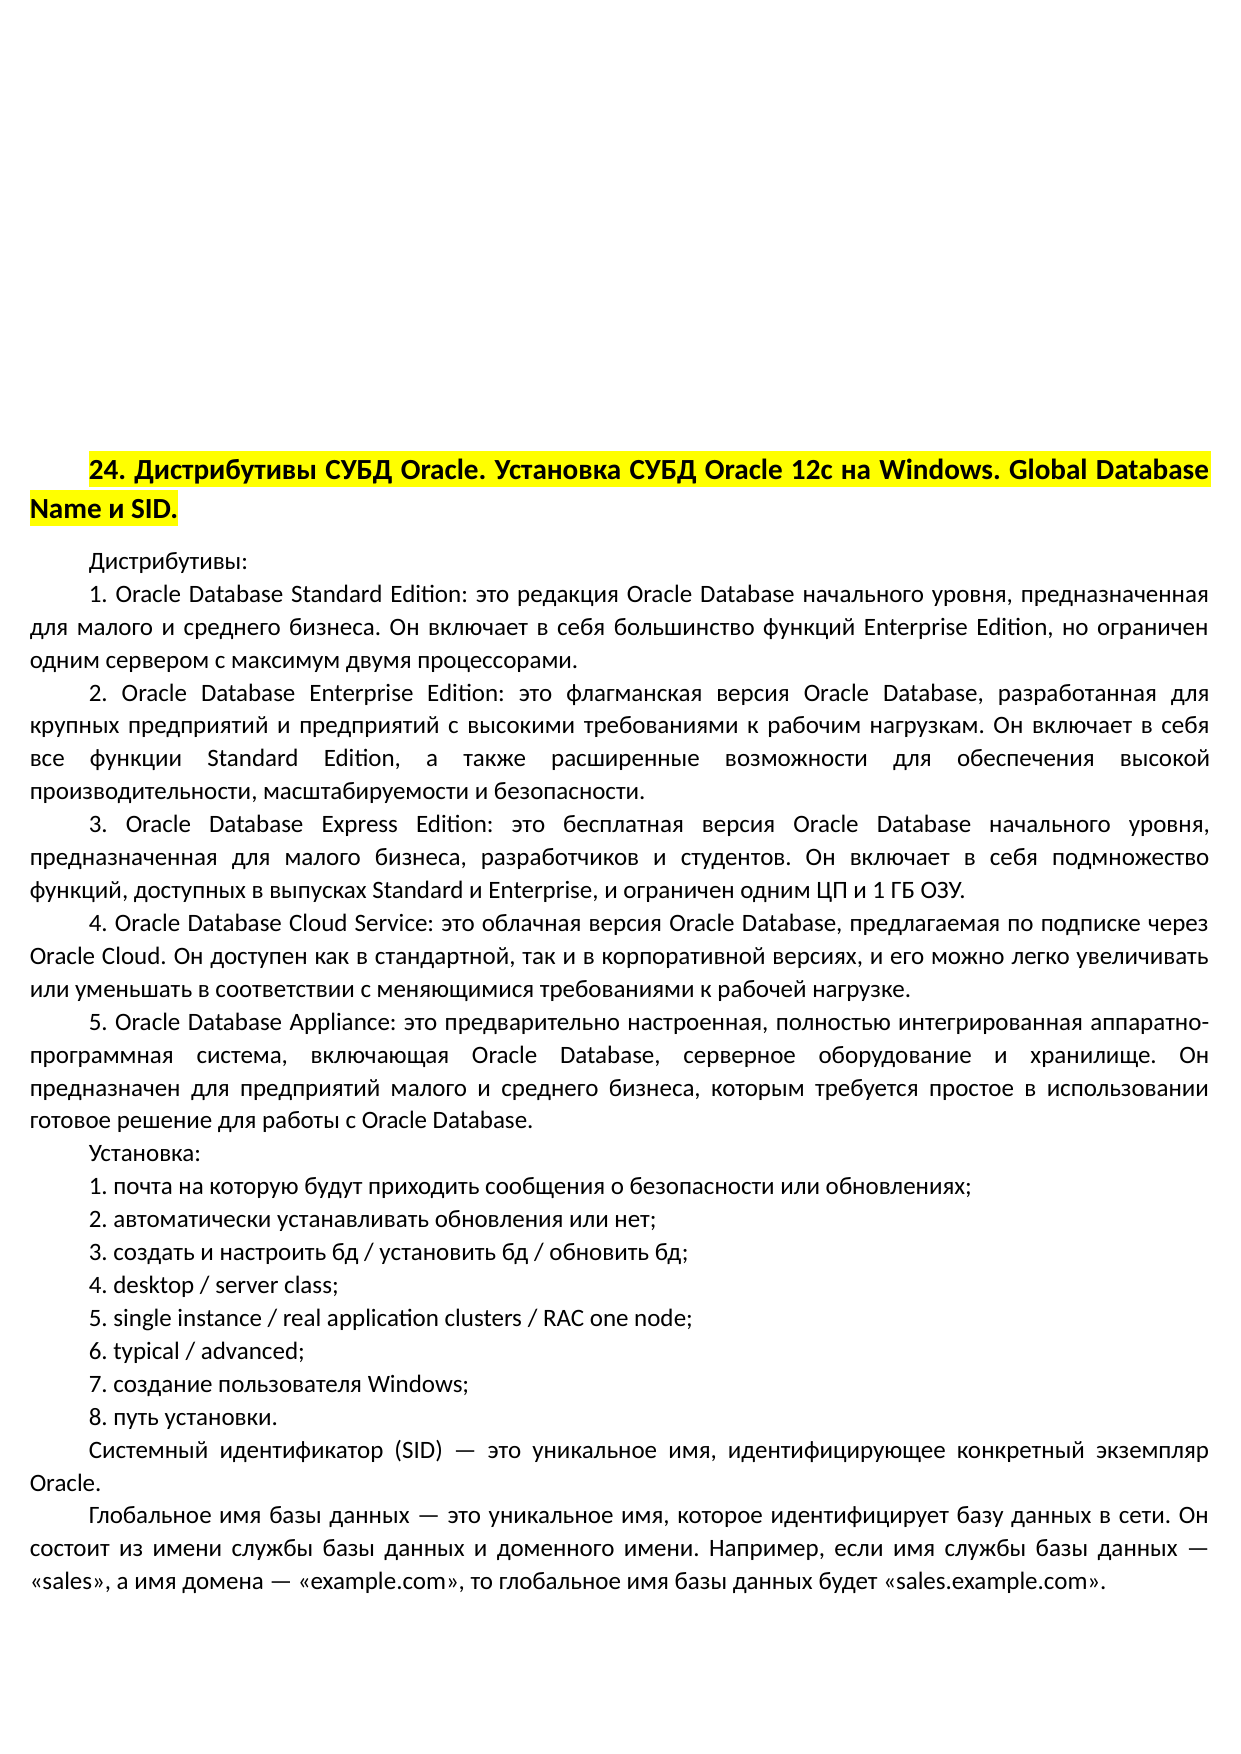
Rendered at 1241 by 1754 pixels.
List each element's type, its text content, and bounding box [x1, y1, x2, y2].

text 4. desktop / server class; [29, 1269, 1211, 1300]
text 3. создать и настроить бд / установить бд / обновить бд; [29, 1236, 1211, 1267]
text 3. Oracle Database Express Edition: это бесплатная версия Oracle Database начального уровня, предназначенная для малого бизнеса, разработчиков и студентов. Он включает в себя подмножество функций, доступных в выпусках Standard и Enterprise, и ограничен одним ЦП и 1 ГБ ОЗУ. [29, 808, 1211, 905]
text Глобальное имя базы данных — это уникальное имя, которое идентифицирует базу данных в сети. Он состоит из имени службы базы данных и доменного имени. Например, если имя службы базы данных — «sales», а имя домена — «example.com», то глобальное имя базы данных будет «sales.example.com». [29, 1499, 1211, 1596]
text 2. Oracle Database Enterprise Edition: это флагманская версия Oracle Database, разработанная для крупных предприятий и предприятий с высокими требованиями к рабочим нагрузкам. Он включает в себя все функции Standard Edition, а также расширенные возможности для обеспечения высокой производительности, масштабируемости и безопасности. [29, 677, 1211, 806]
text 24. Дистрибутивы СУБД Oracle. Установка СУБД Oracle 12с на Windows. Global Database Name и SID. [29, 451, 1211, 526]
text Дистрибутивы: [29, 545, 1211, 576]
text 2. автоматически устанавливать обновления или нет; [29, 1203, 1211, 1234]
text Установка: [29, 1137, 1211, 1168]
text 8. путь установки. [29, 1401, 1211, 1431]
text 6. typical / advanced; [29, 1335, 1211, 1366]
text 5. Oracle Database Appliance: это предварительно настроенная, полностью интегрированная аппаратно-программная система, включающая Oracle Database, серверное оборудование и хранилище. Он предназначен для предприятий малого и среднего бизнеса, которым требуется простое в использовании готовое решение для работы с Oracle Database. [29, 1006, 1211, 1135]
text 1. Oracle Database Standard Edition: это редакция Oracle Database начального уровня, предназначенная для малого и среднего бизнеса. Он включает в себя большинство функций Enterprise Edition, но ограничен одним сервером с максимум двумя процессорами. [29, 578, 1211, 674]
text 1. почта на которую будут приходить сообщения о безопасности или обновлениях; [29, 1170, 1211, 1201]
text 5. single instance / real application clusters / RAC one node; [29, 1302, 1211, 1333]
text 4. Oracle Database Cloud Service: это облачная версия Oracle Database, предлагаемая по подписке через Oracle Cloud. Он доступен как в стандартной, так и в корпоративной версиях, и его можно легко увеличивать или уменьшать в соответствии с меняющимися требованиями к рабочей нагрузке. [29, 907, 1211, 1003]
text 7. создание пользователя Windows; [29, 1368, 1211, 1398]
text Системный идентификатор (SID) — это уникальное имя, идентифицирующее конкретный экземпляр Oracle. [29, 1434, 1211, 1497]
